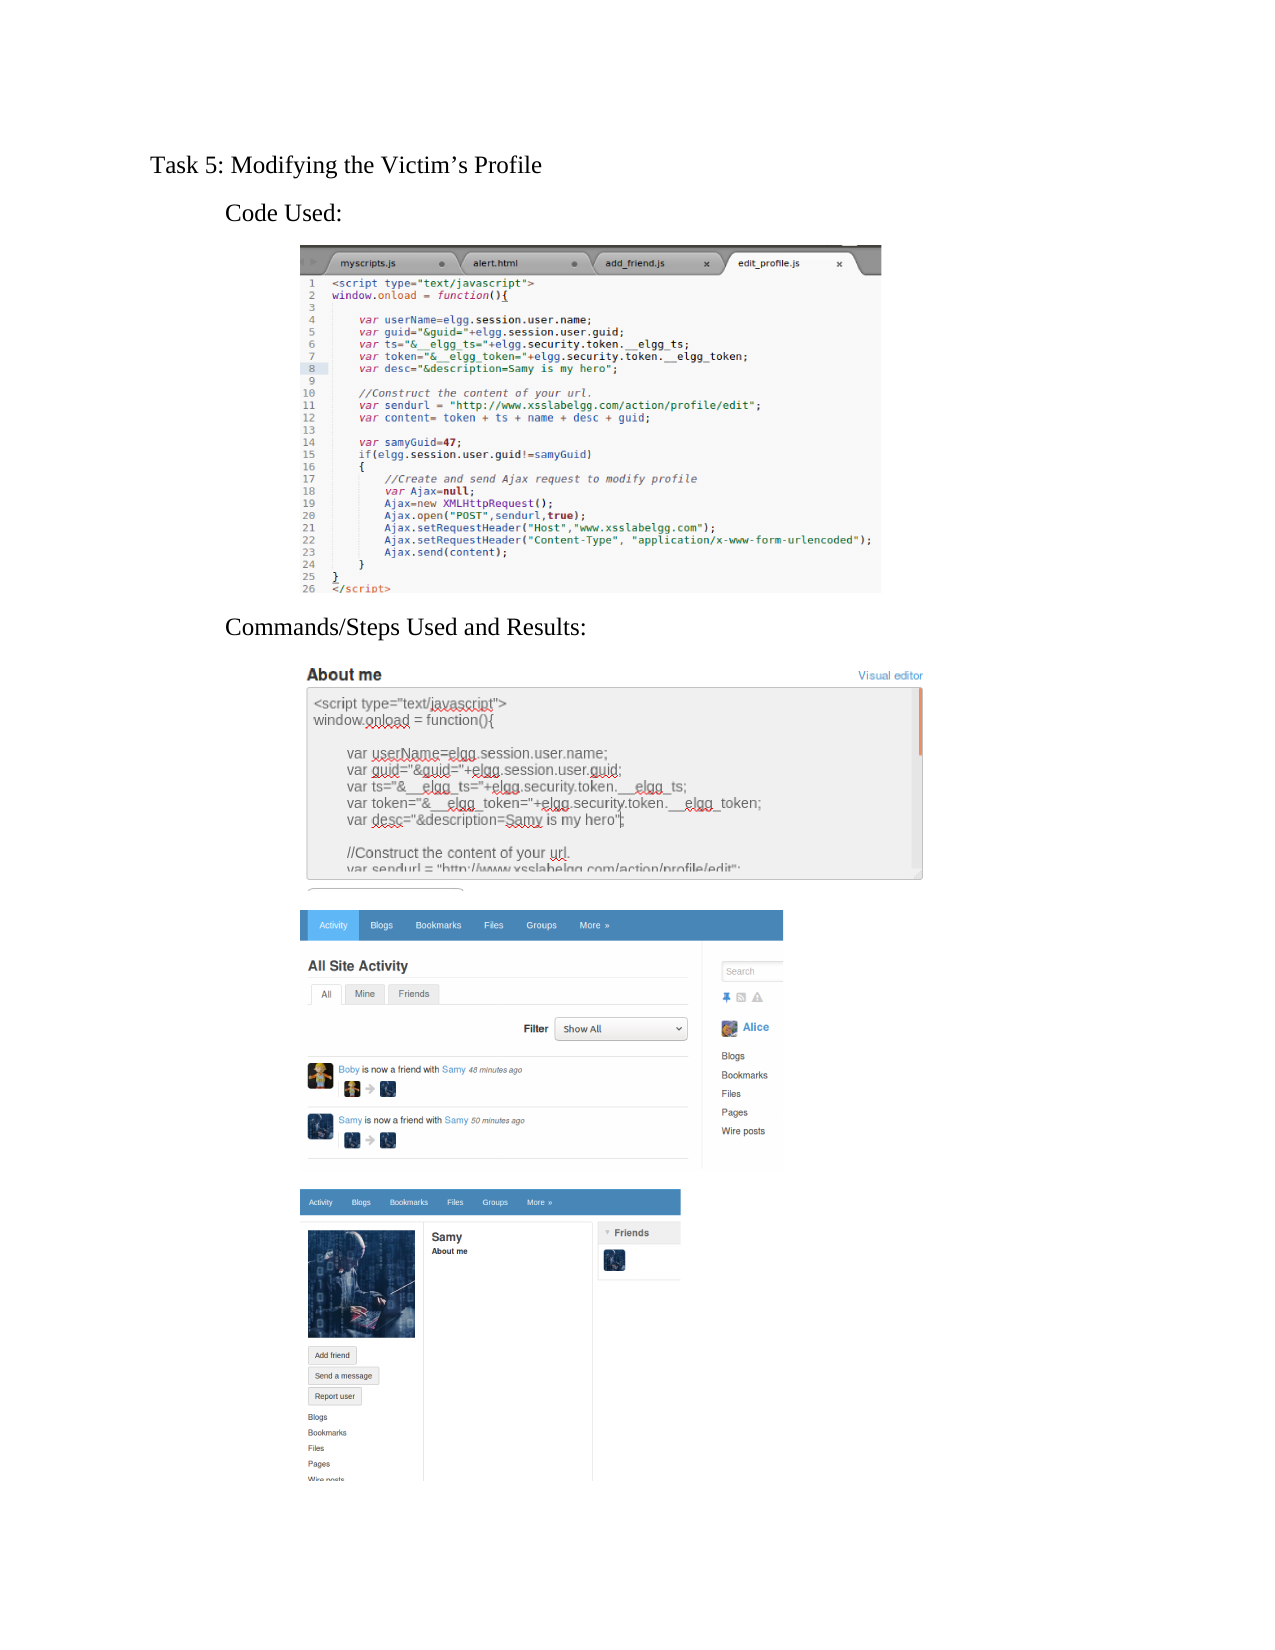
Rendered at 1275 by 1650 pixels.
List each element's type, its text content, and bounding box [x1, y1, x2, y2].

picture [300, 910, 784, 1171]
picture [300, 659, 942, 891]
picture [300, 1189, 681, 1481]
text Commands/Steps Used and Results: [150, 612, 1125, 641]
text Task 5: Modifying the Victim’s Profile [150, 150, 1125, 179]
text Code Used: [150, 198, 1125, 226]
picture [300, 245, 882, 593]
